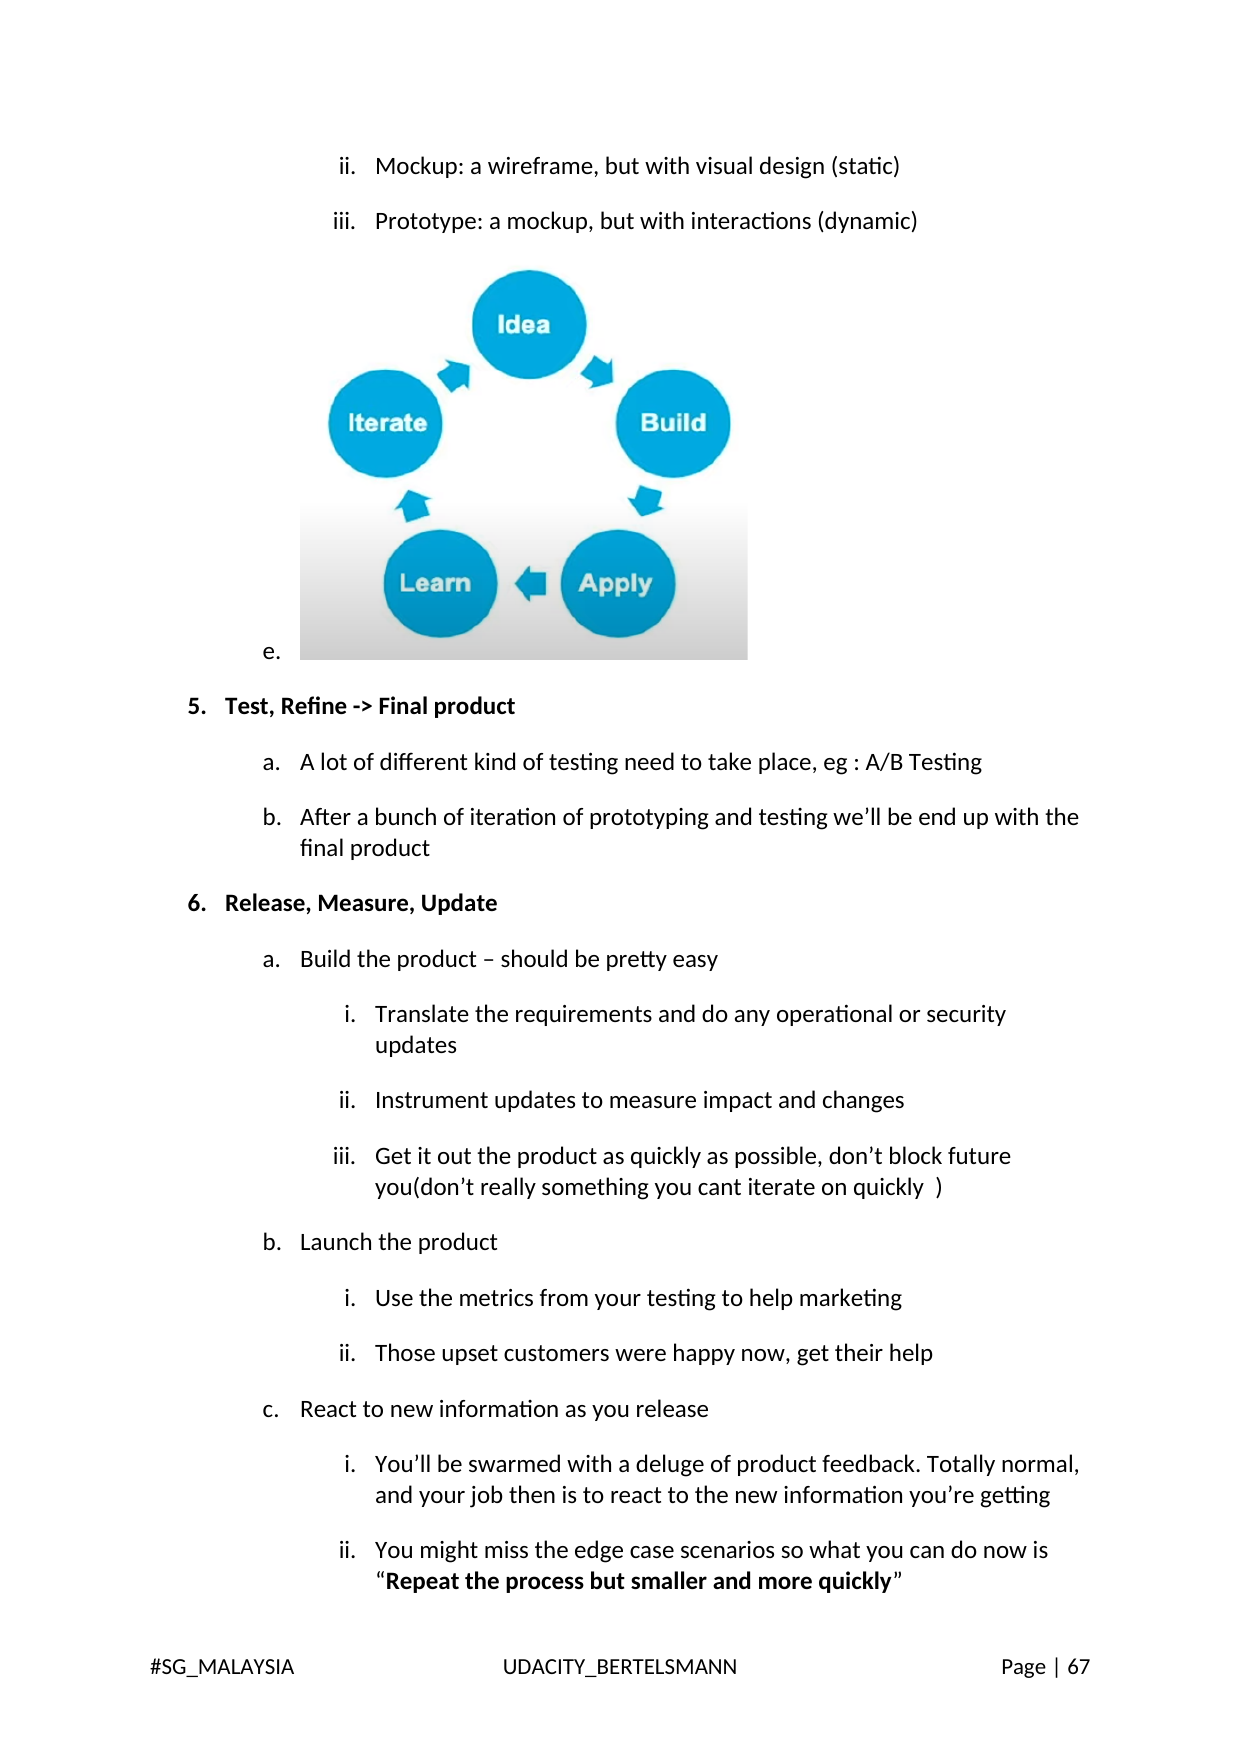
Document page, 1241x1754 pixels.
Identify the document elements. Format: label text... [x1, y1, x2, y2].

list You’ll be swarmed with a deluge of product feedback. Totally normal, and your job then is to react to the new information you’re getting [356, 1448, 1090, 1509]
list Mockup: a wireframe, but with visual design (static) [356, 150, 1090, 181]
list Use the metrics from your testing to help marketing [356, 1282, 1090, 1312]
list Launch the product [262, 1226, 1090, 1257]
list Prototype: a mockup, but with interactions (dynamic) [356, 206, 1090, 236]
list A lot of different kind of testing need to take place, eg : A/B Testing [262, 746, 1090, 777]
list Instrument updates to measure impact and changes [356, 1085, 1090, 1115]
list After a bunch of iteration of prototyping and testing we’ll be end up with the final product [262, 802, 1090, 863]
list Release, Measure, Update [187, 888, 1090, 918]
list Get it out the product as quickly as possible, don’t block future you(don’t really something you cant iterate on quickly ) [356, 1140, 1090, 1201]
list Those upset customers were happy now, get their help [356, 1337, 1090, 1368]
list Translate the requirements and do any operational or security updates [356, 999, 1090, 1060]
list Build the product – should be pretty easy [262, 943, 1090, 974]
list React to new information as you release [262, 1393, 1090, 1423]
list Test, Refine -> Final product [187, 691, 1090, 721]
picture [300, 261, 748, 660]
list You might miss the edge case scenarios so what you can do now is “Repeat the process but smaller and more quickly” [356, 1534, 1090, 1595]
